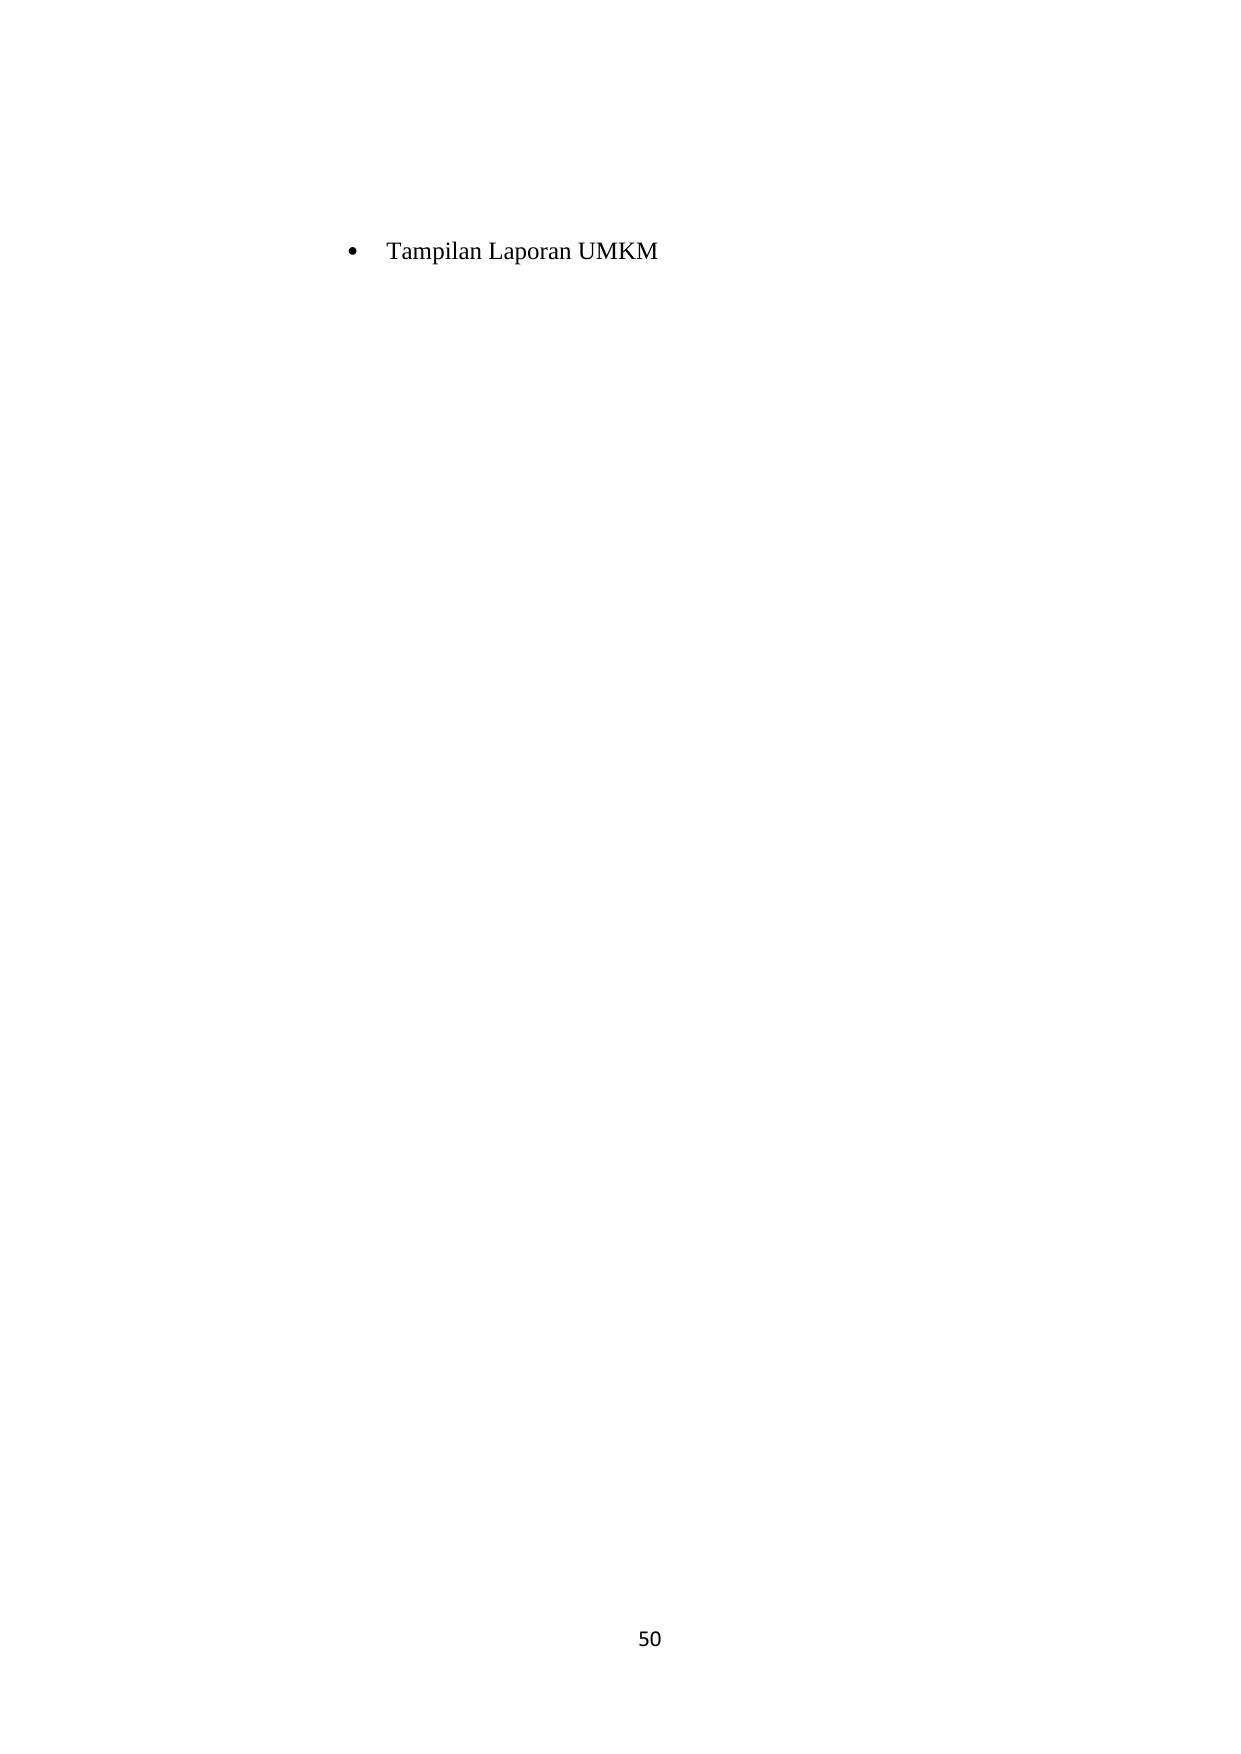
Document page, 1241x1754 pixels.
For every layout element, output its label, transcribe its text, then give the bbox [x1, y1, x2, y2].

list Tampilan Laporan UMKM [349, 236, 1063, 265]
